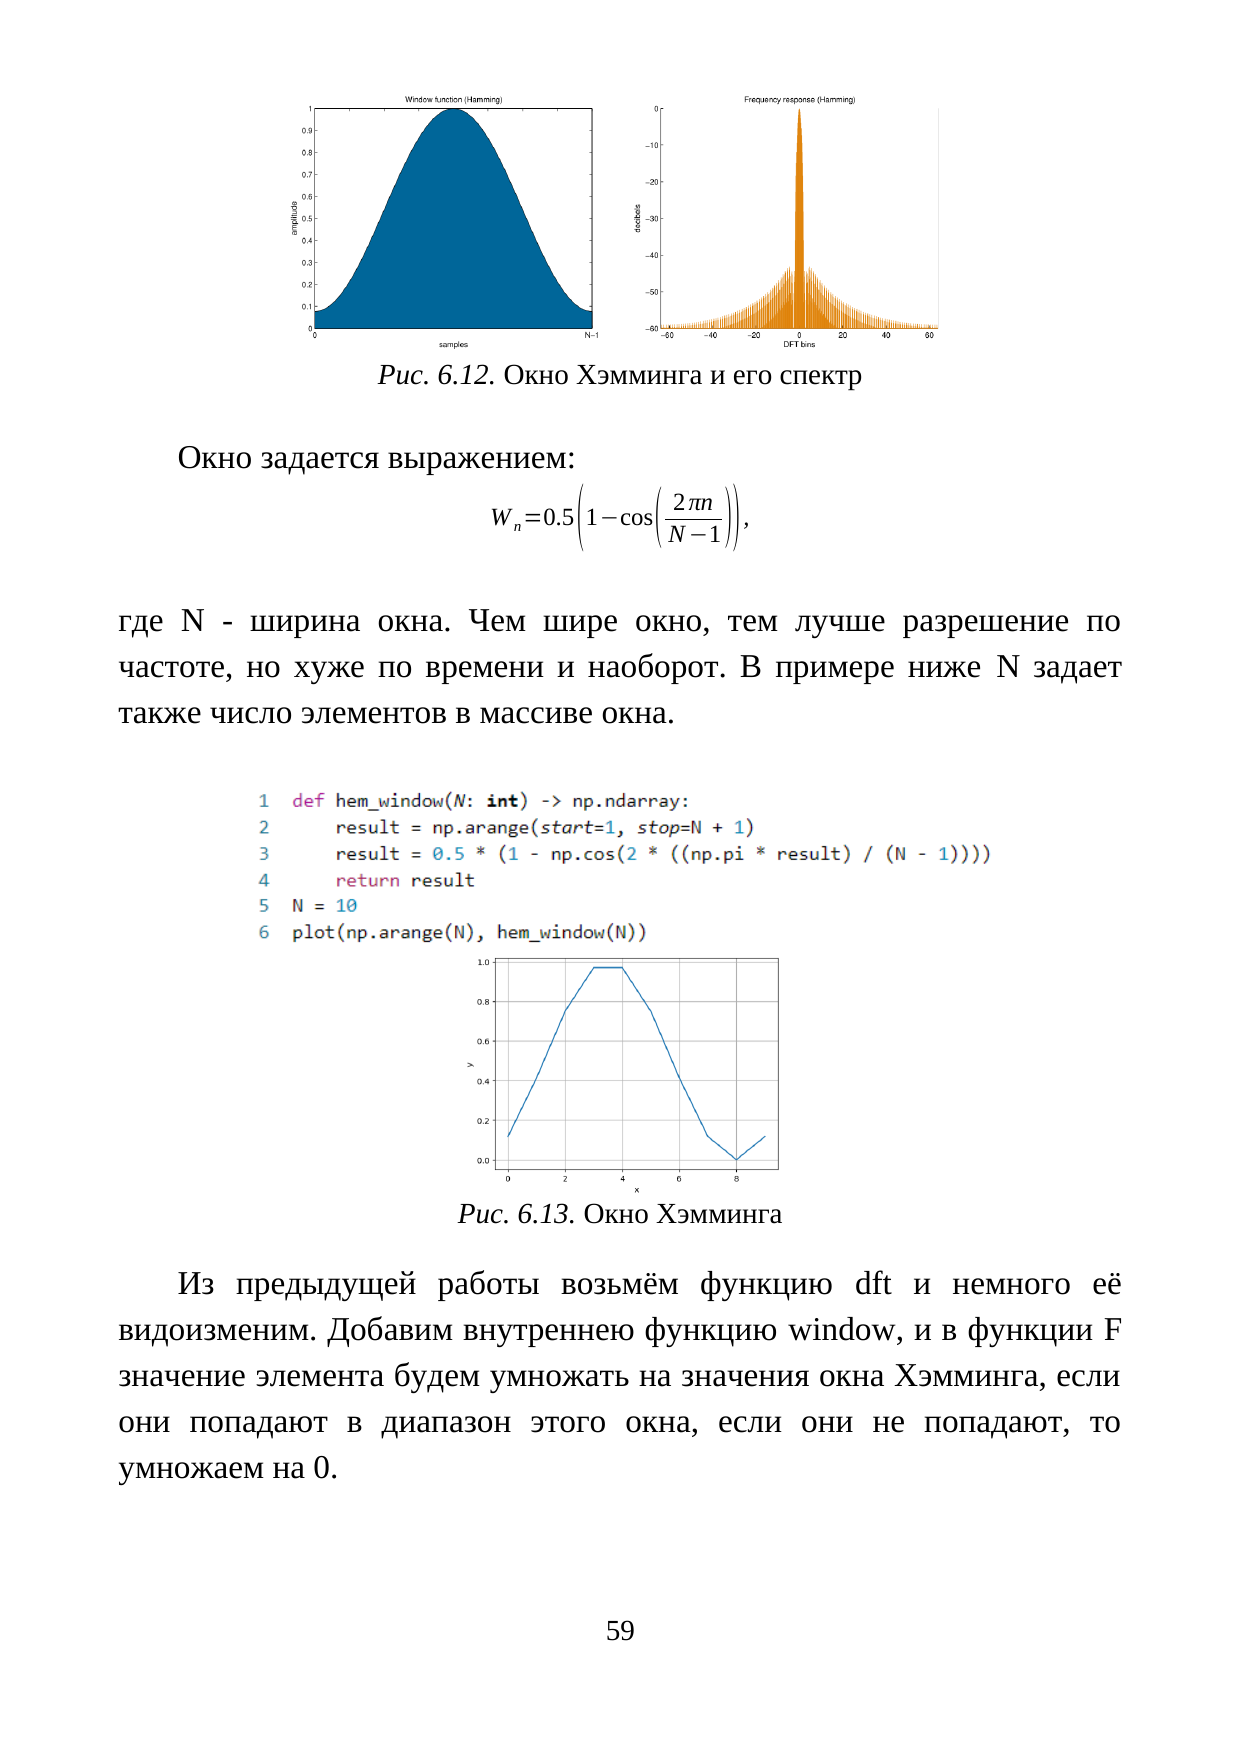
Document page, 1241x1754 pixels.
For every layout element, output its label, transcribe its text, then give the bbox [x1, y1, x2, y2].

text Рис. 6.12. Окно Хэмминга и его спектр [118, 357, 1122, 391]
text Из предыдущей работы возьмём функцию dft и немного её видоизменим. Добавим внутреннею функцию window, и в функции F значение элемента будем умножать на значения окна Хэмминга, если они попадают в диапазон этого окна, если они не попадают, то умножаем на 0. [118, 1263, 1122, 1485]
picture [247, 784, 994, 1197]
text Окно задается выражением: [118, 437, 1122, 475]
text Рис. 6.13. Окно Хэмминга [118, 1196, 1122, 1230]
picture [268, 88, 972, 358]
text где N - ширина окна. Чем шире окно, тем лучше разрешение по частоте, но хуже по времени и наоборот. В примере ниже N задает также число элементов в массиве окна. [118, 600, 1122, 731]
